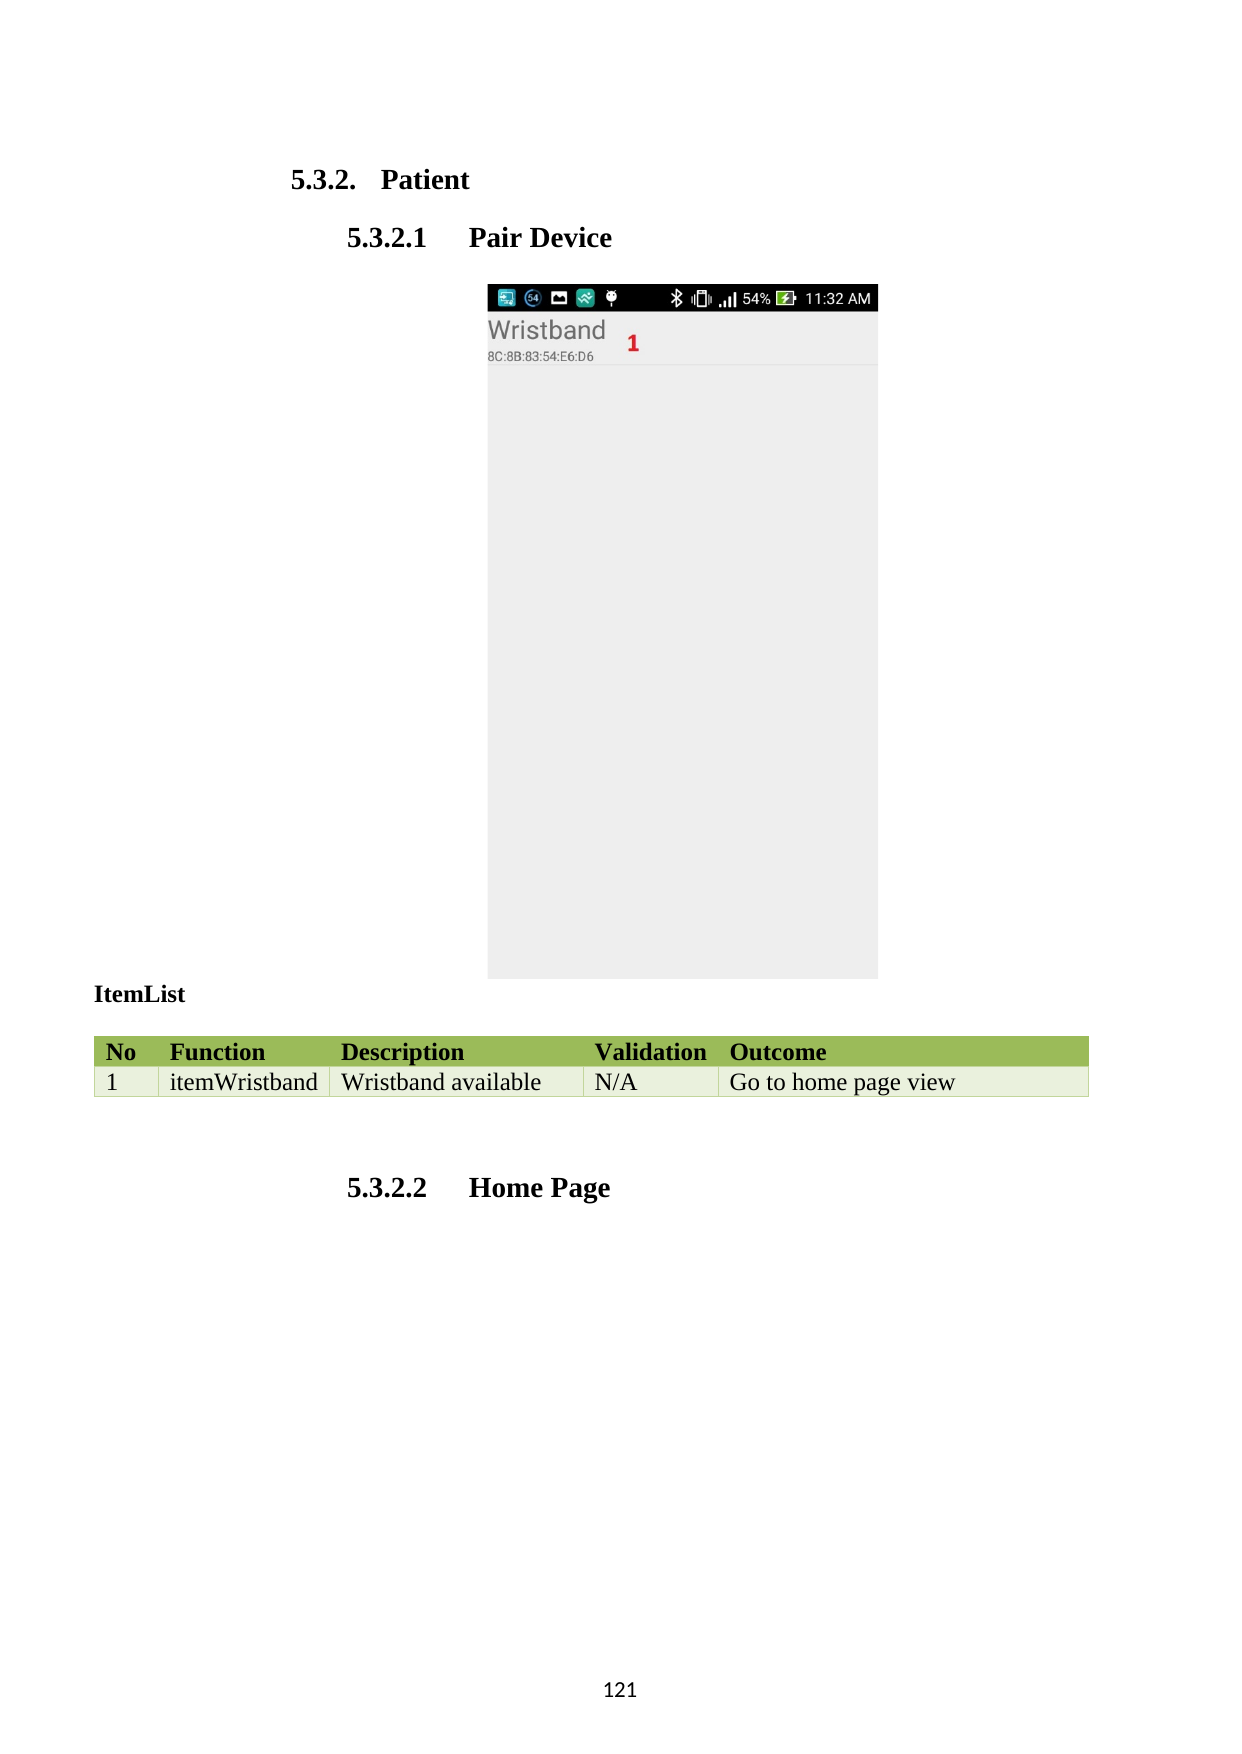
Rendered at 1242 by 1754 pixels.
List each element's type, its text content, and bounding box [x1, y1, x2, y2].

table_header Function [159, 1038, 329, 1066]
subtitle Patient [291, 162, 1146, 196]
subtitle Pair Device [347, 221, 1146, 254]
picture [487, 284, 879, 979]
table_header Description [330, 1038, 583, 1066]
table_cell itemWristband [159, 1067, 329, 1096]
subtitle Home Page [347, 1170, 1146, 1204]
table_header Validation [584, 1038, 718, 1066]
table_cell 1 [95, 1067, 158, 1096]
table_cell N/A [584, 1067, 718, 1096]
text ItemList [94, 979, 1146, 1008]
table_cell Wristband available [330, 1067, 583, 1096]
table_header No [95, 1038, 158, 1066]
table_cell Go to home page view [719, 1067, 1088, 1096]
table_header Outcome [719, 1038, 1088, 1066]
